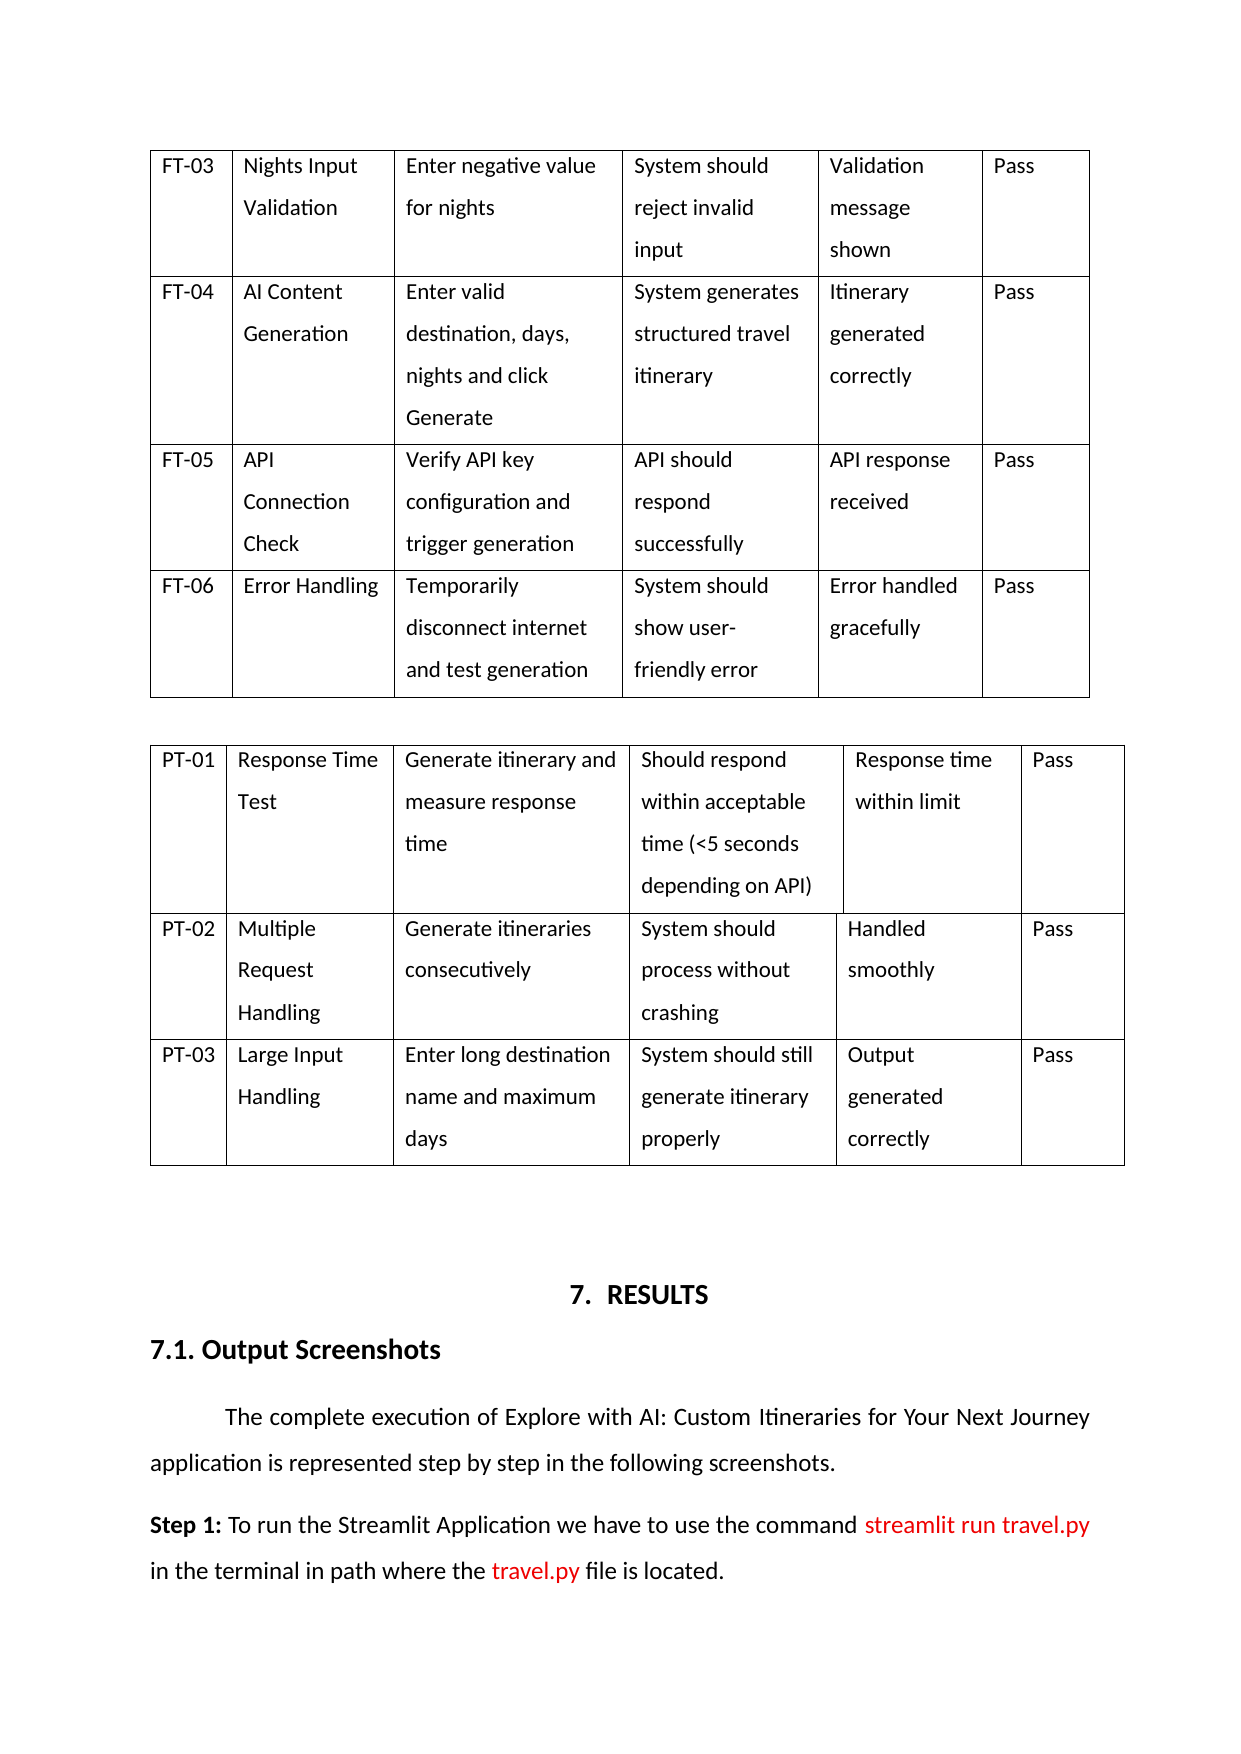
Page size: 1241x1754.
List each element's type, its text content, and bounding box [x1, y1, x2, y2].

table_cell Pass [1022, 914, 1124, 1039]
table_header Pass [1022, 746, 1124, 913]
table_cell FT-05 [151, 445, 232, 570]
table_cell Pass [1022, 1040, 1124, 1165]
table_cell Enter negative value for nights [395, 151, 622, 276]
table_cell Error Handling [233, 571, 394, 697]
table_cell API should respond successfully [623, 445, 818, 570]
table_cell Enter valid destination, days, nights and click Generate [395, 277, 622, 444]
table_header PT-01 [151, 746, 226, 913]
table_cell Nights Input Validation [233, 151, 394, 276]
text 7.1. Output Screenshots [150, 1331, 1090, 1367]
table_cell Handled smoothly [837, 914, 1021, 1039]
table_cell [819, 151, 982, 276]
table_cell Multiple Request Handling [227, 914, 393, 1039]
table_cell AI Content Generation [233, 277, 394, 444]
table_header Response time within limit [844, 746, 1021, 913]
table_cell Pass [983, 571, 1089, 697]
table_cell FT-04 [151, 277, 232, 444]
table_cell Pass [983, 151, 1089, 276]
table_header Generate itinerary and measure response time [394, 746, 629, 913]
table_header Response Time Test [227, 746, 393, 913]
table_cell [623, 151, 818, 276]
table_cell Generate itineraries consecutively [394, 914, 629, 1039]
table_cell API response received [819, 445, 982, 570]
table_cell PT-03 [151, 1040, 226, 1165]
table_cell Verify API key configuration and trigger generation [395, 445, 622, 570]
table_cell Large Input Handling [227, 1040, 393, 1165]
table_cell System should show user-friendly error [623, 571, 818, 697]
table_cell Temporarily disconnect internet and test generation [395, 571, 622, 697]
table_cell API Connection Check [233, 445, 394, 570]
table_cell Itinerary generated correctly [819, 277, 982, 444]
table_cell System should still generate itinerary properly [630, 1040, 836, 1165]
list RESULTS [187, 1276, 1090, 1312]
table_header Should respond within acceptable time (<5 seconds depending on API) [630, 746, 843, 913]
table_cell System generates structured travel itinerary [623, 277, 818, 444]
table_cell Enter long destination name and maximum days [394, 1040, 629, 1165]
table_cell FT-03 [151, 151, 232, 276]
text Step 1: To run the Streamlit Application we have to use the command streamlit run travel.py in the terminal in path where the travel.py file is located. [150, 1509, 1090, 1586]
table_cell Pass [983, 445, 1089, 570]
table_cell Output generated correctly [837, 1040, 1021, 1165]
table_cell FT-06 [151, 571, 232, 697]
table_cell System should process without crashing [630, 914, 836, 1039]
table_cell Error handled gracefully [819, 571, 982, 697]
table_cell PT-02 [151, 914, 226, 1039]
text The complete execution of Explore with AI: Custom Itineraries for Your Next Journey application is represented step by step in the following screenshots. [150, 1401, 1090, 1478]
table_cell Pass [983, 277, 1089, 444]
